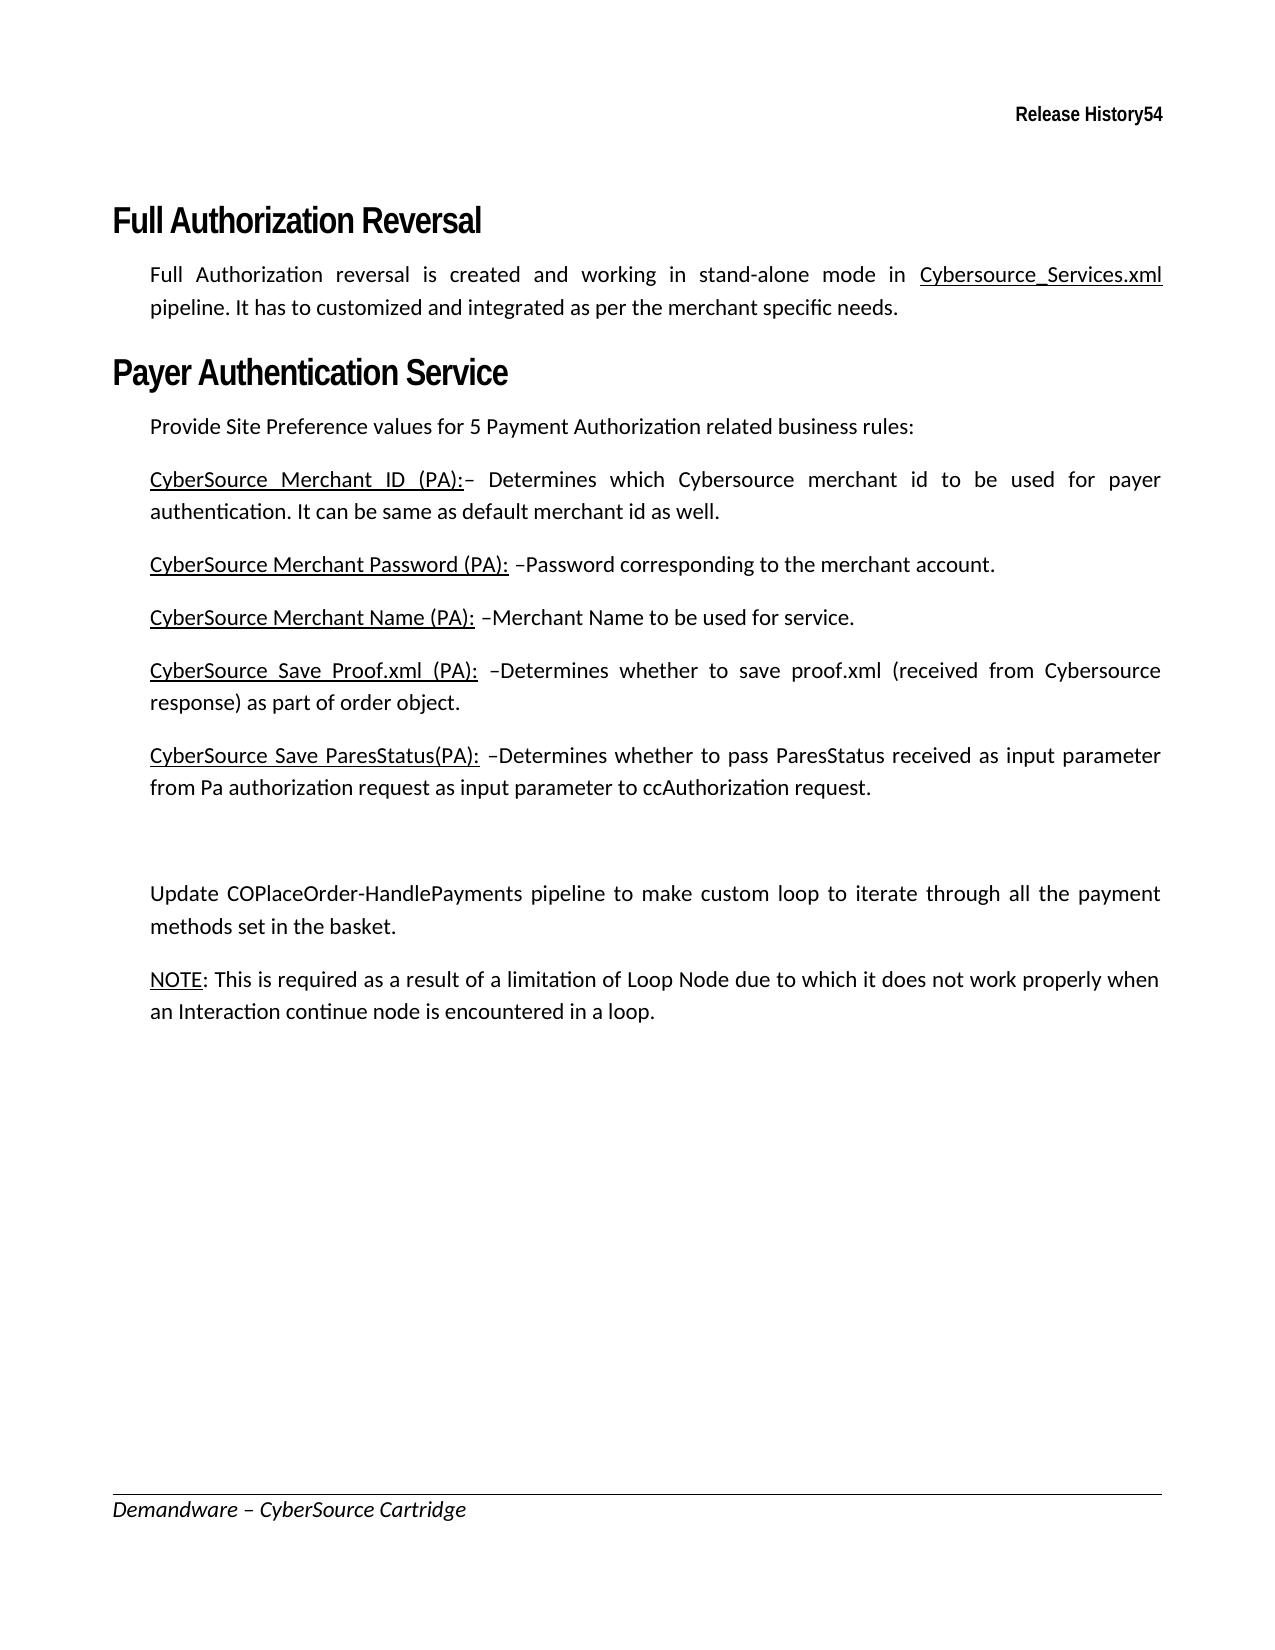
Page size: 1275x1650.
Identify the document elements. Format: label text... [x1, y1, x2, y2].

subtitle Full Authorization Reversal [112, 199, 1162, 242]
text CyberSource Merchant Password (PA): –Password corresponding to the merchant account. [150, 550, 1162, 578]
text CyberSource Merchant Name (PA): –Merchant Name to be used for service. [150, 603, 1162, 631]
text CyberSource Merchant ID (PA):– Determines which Cybersource merchant id to be used for payer authentication. It can be same as default merchant id as well. [150, 465, 1162, 525]
text Full Authorization reversal is created and working in stand-alone mode in Cybersource_Services.xml pipeline. It has to customized and integrated as per the merchant specific needs. [150, 261, 1162, 321]
text CyberSource Save Proof.xml (PA): –Determines whether to save proof.xml (received from Cybersource response) as part of order object. [150, 656, 1162, 716]
text Update COPlaceOrder-HandlePayments pipeline to make custom loop to iterate through all the payment methods set in the basket. [150, 879, 1162, 940]
text Provide Site Preference values for 5 Payment Authorization related business rules: [150, 412, 1162, 440]
subtitle Payer Authentication Service [112, 350, 1162, 393]
text NOTE: This is required as a result of a limitation of Loop Node due to which it does not work properly when an Interaction continue node is encountered in a loop. [150, 965, 1162, 1025]
text CyberSource Save ParesStatus(PA): –Determines whether to pass ParesStatus received as input parameter from Pa authorization request as input parameter to ccAuthorization request. [150, 741, 1162, 802]
